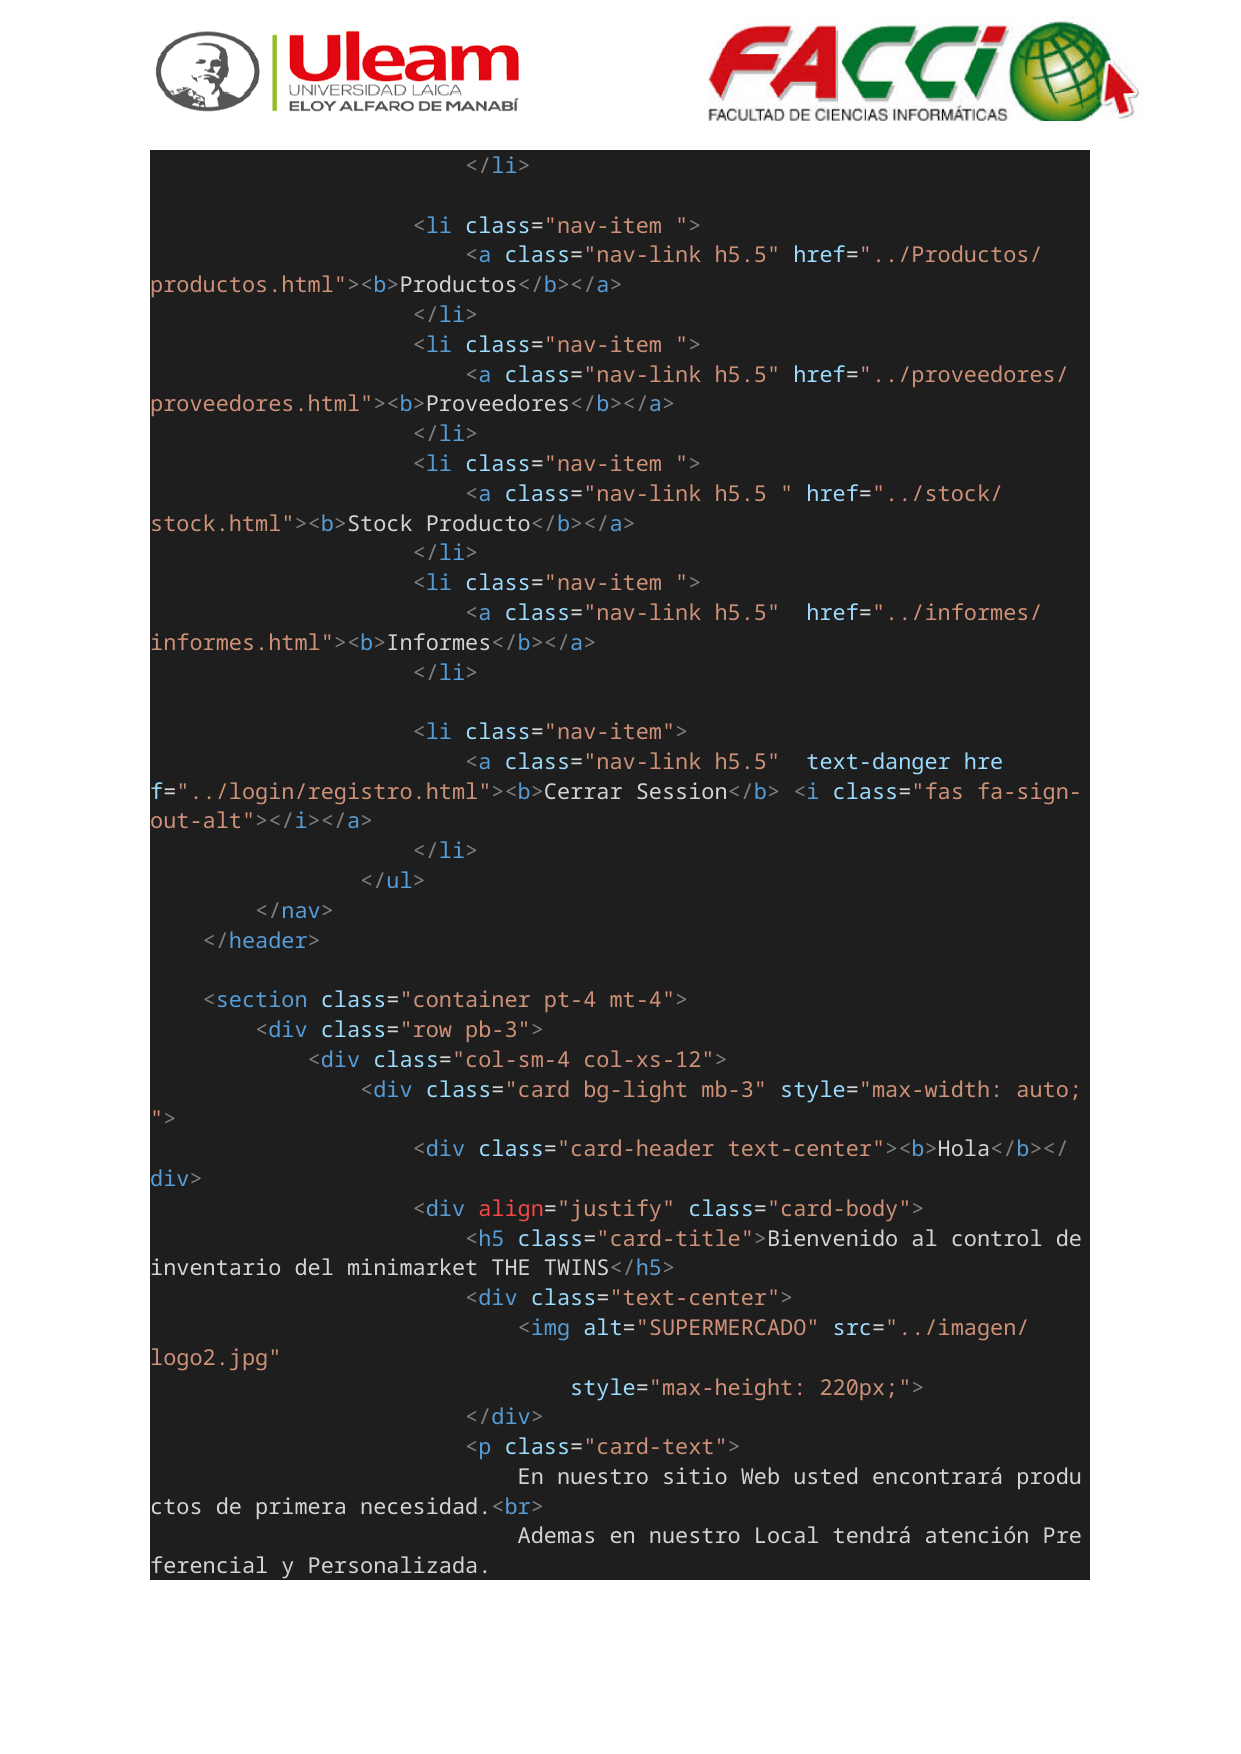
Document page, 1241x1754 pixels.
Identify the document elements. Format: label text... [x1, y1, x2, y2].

text <h5 class="card-title">Bienvenido al control de inventario del minimarket THE TWINS</h5> [150, 1222, 1090, 1282]
text <li class="nav-item"> [150, 716, 1090, 746]
text <div align="justify" class="card-body"> [150, 1193, 1090, 1222]
text </li> [150, 656, 1090, 686]
text <a class="nav-link h5.5" href="../informes/informes.html"><b>Informes</b></a> [150, 597, 1090, 656]
text <img alt="SUPERMERCADO" src="../imagen/logo2.jpg" [150, 1312, 1090, 1371]
text </ul> [150, 865, 1090, 895]
text <div class="col-sm-4 col-xs-12"> [150, 1044, 1090, 1073]
text </nav> [150, 895, 1090, 924]
text <li class="nav-item "> [150, 329, 1090, 358]
text <div class="card-header text-center"><b>Hola</b></div> [150, 1133, 1090, 1193]
text <a class="nav-link h5.5" href="../proveedores/proveedores.html"><b>Proveedores</b></a> [150, 358, 1090, 418]
text </li> [150, 150, 1090, 180]
text </header> [150, 924, 1090, 954]
text Ademas en nuestro Local tendrá atención Preferencial y Personalizada. [150, 1520, 1090, 1580]
text style="max-height: 220px;"> [150, 1371, 1090, 1401]
text <a class="nav-link h5.5" href="../Productos/productos.html"><b>Productos</b></a> [150, 239, 1090, 299]
text </li> [150, 835, 1090, 865]
text <div class="card bg-light mb-3" style="max-width: auto;"> [150, 1073, 1090, 1133]
text </div> [150, 1401, 1090, 1431]
text <p class="card-text"> [150, 1431, 1090, 1461]
text <li class="nav-item "> [150, 567, 1090, 597]
text <section class="container pt-4 mt-4"> [150, 984, 1090, 1014]
text </li> [150, 299, 1090, 329]
text <a class="nav-link h5.5 " href="../stock/stock.html"><b>Stock Producto</b></a> [150, 478, 1090, 537]
text <div class="text-center"> [150, 1282, 1090, 1312]
text <a class="nav-link h5.5" text-danger href="../login/registro.html"><b>Cerrar Session</b> <i class="fas fa-sign-out-alt"></i></a> [150, 746, 1090, 835]
text <li class="nav-item "> [150, 209, 1090, 239]
text <div class="row pb-3"> [150, 1014, 1090, 1044]
text </li> [150, 418, 1090, 448]
text En nuestro sitio Web usted encontrará productos de primera necesidad.<br> [150, 1461, 1090, 1520]
text <li class="nav-item "> [150, 448, 1090, 478]
text </li> [150, 537, 1090, 567]
